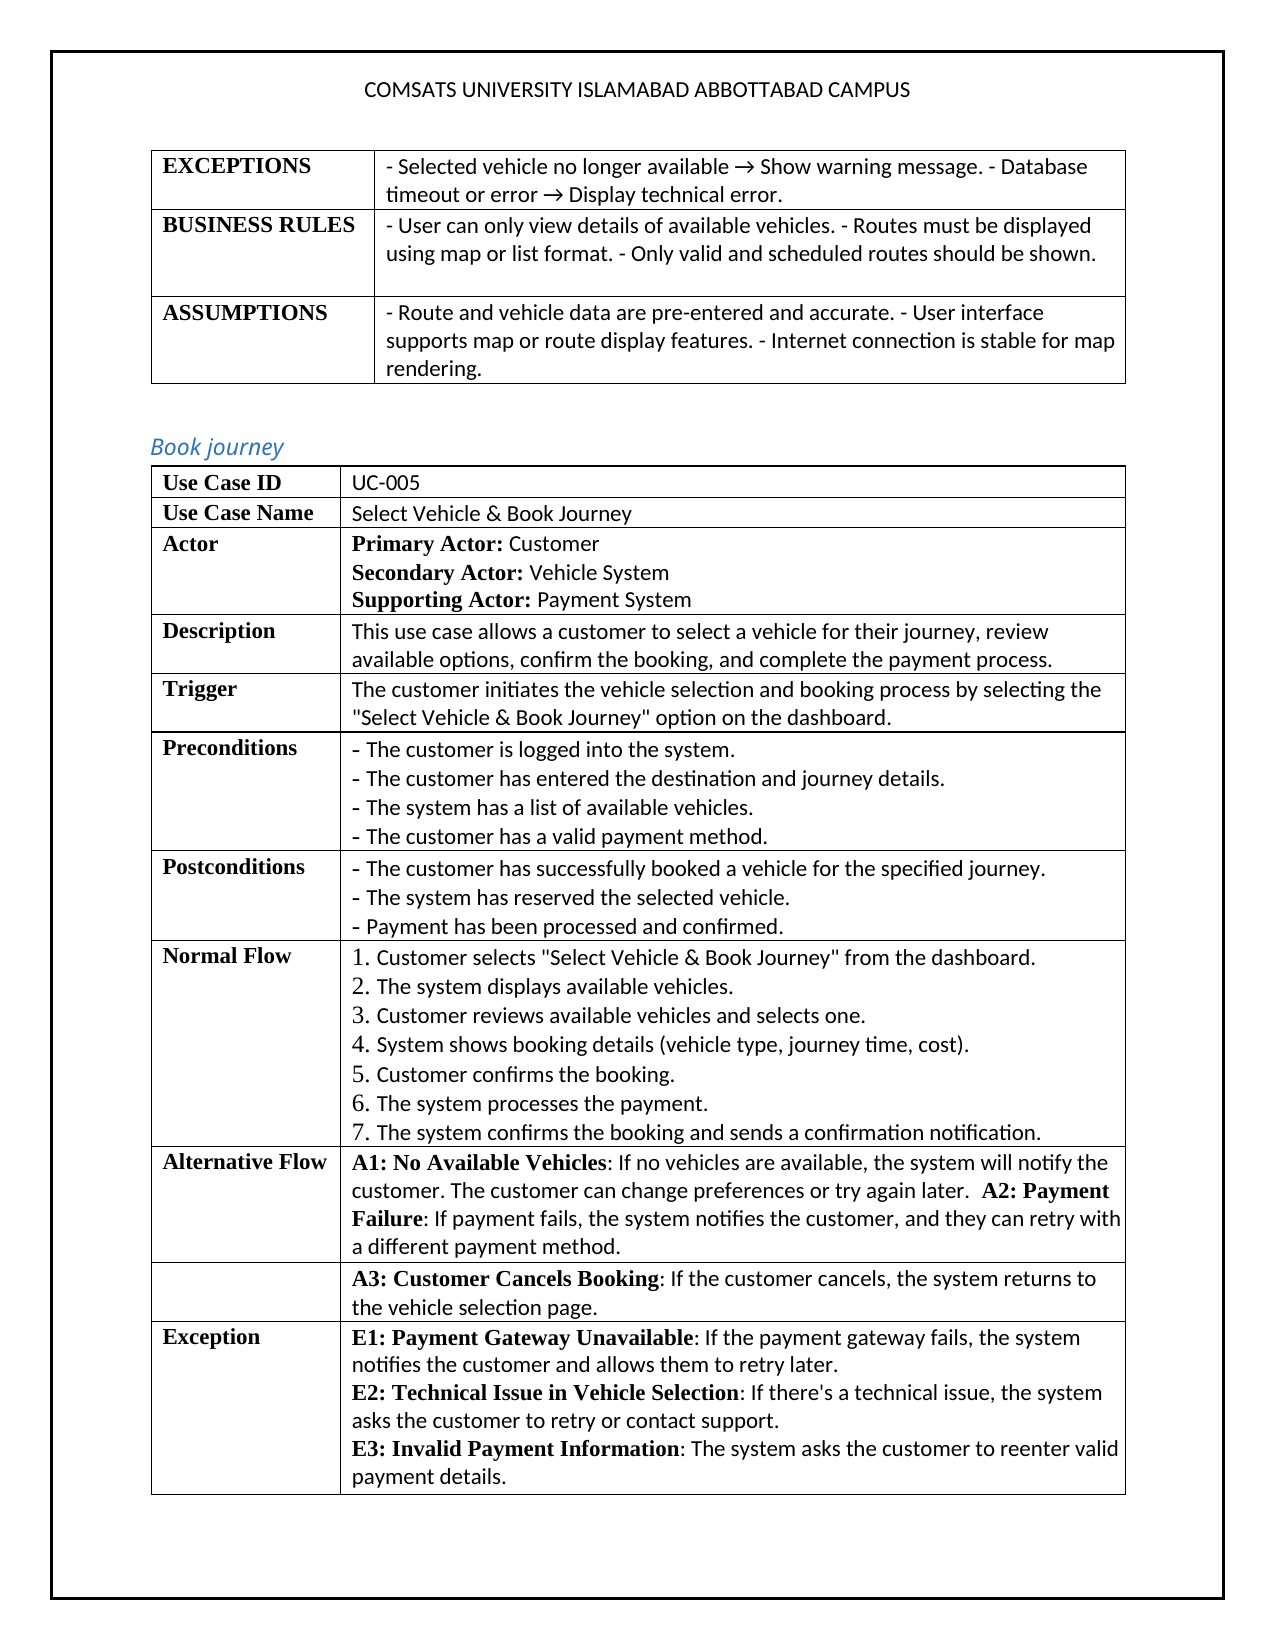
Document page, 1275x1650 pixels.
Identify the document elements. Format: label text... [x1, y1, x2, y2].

table_cell Normal Flow [152, 941, 340, 1146]
table_cell The customer initiates the vehicle selection and booking process by selecting the "Select Vehicle & Book Journey" option on the dashboard. [341, 674, 1125, 731]
table_cell EXCEPTIONS [152, 151, 374, 208]
table_cell Trigger [152, 674, 340, 731]
table_cell Customer selects "Select Vehicle & Book Journey" from the dashboard. The system displays available vehicles. Customer reviews available vehicles and selects one. System shows booking details (vehicle type, journey time, cost). Customer confirms the booking. The system processes the payment. The system confirms the booking and sends a confirmation notification. [341, 941, 1125, 1146]
table_cell - User can only view details of available vehicles. - Routes must be displayed using map or list format. - Only valid and scheduled routes should be shown. [375, 210, 1125, 296]
table_cell - Selected vehicle no longer available → Show warning message. - Database timeout or error → Display technical error. [375, 151, 1125, 208]
table_cell Alternative Flow [152, 1147, 340, 1262]
table_cell A1: No Available Vehicles: If no vehicles are available, the system will notify the customer. The customer can change preferences or try again later. A2: Payment Failure: If payment fails, the system notifies the customer, and they can retry with a different payment method. [341, 1147, 1125, 1262]
table_header Use Case ID [152, 467, 340, 497]
table_header UC-005 [341, 467, 1125, 497]
table_cell Exception [152, 1322, 340, 1494]
table_cell Preconditions [152, 733, 340, 850]
table_cell Select Vehicle & Book Journey [341, 498, 1125, 527]
table_cell ASSUMPTIONS [152, 297, 374, 383]
table_cell The customer has successfully booked a vehicle for the specified journey. The system has reserved the selected vehicle. Payment has been processed and confirmed. [341, 851, 1125, 940]
table_cell The customer is logged into the system. The customer has entered the destination and journey details. The system has a list of available vehicles. The customer has a valid payment method. [341, 733, 1125, 850]
table_cell E1: Payment Gateway Unavailable: If the payment gateway fails, the system notifies the customer and allows them to retry later. E2: Technical Issue in Vehicle Selection: If there's a technical issue, the system asks the customer to retry or contact support. E3: Invalid Payment Information: The system asks the customer to reenter valid payment details. [341, 1322, 1125, 1494]
table_cell Description [152, 615, 340, 673]
table_cell A3: Customer Cancels Booking: If the customer cancels, the system returns to the vehicle selection page. [341, 1263, 1125, 1321]
table_cell [152, 1263, 340, 1321]
subtitle Book journey [150, 431, 1125, 462]
table_cell Primary Actor: Customer Secondary Actor: Vehicle System Supporting Actor: Payment System [341, 528, 1125, 614]
table_cell Actor [152, 528, 340, 614]
table_cell Use Case Name [152, 498, 340, 527]
table_cell - Route and vehicle data are pre-entered and accurate. - User interface supports map or route display features. - Internet connection is stable for map rendering. [375, 297, 1125, 383]
table_cell Postconditions [152, 851, 340, 940]
table_cell BUSINESS RULES [152, 210, 374, 296]
table_cell This use case allows a customer to select a vehicle for their journey, review available options, confirm the booking, and complete the payment process. [341, 615, 1125, 673]
